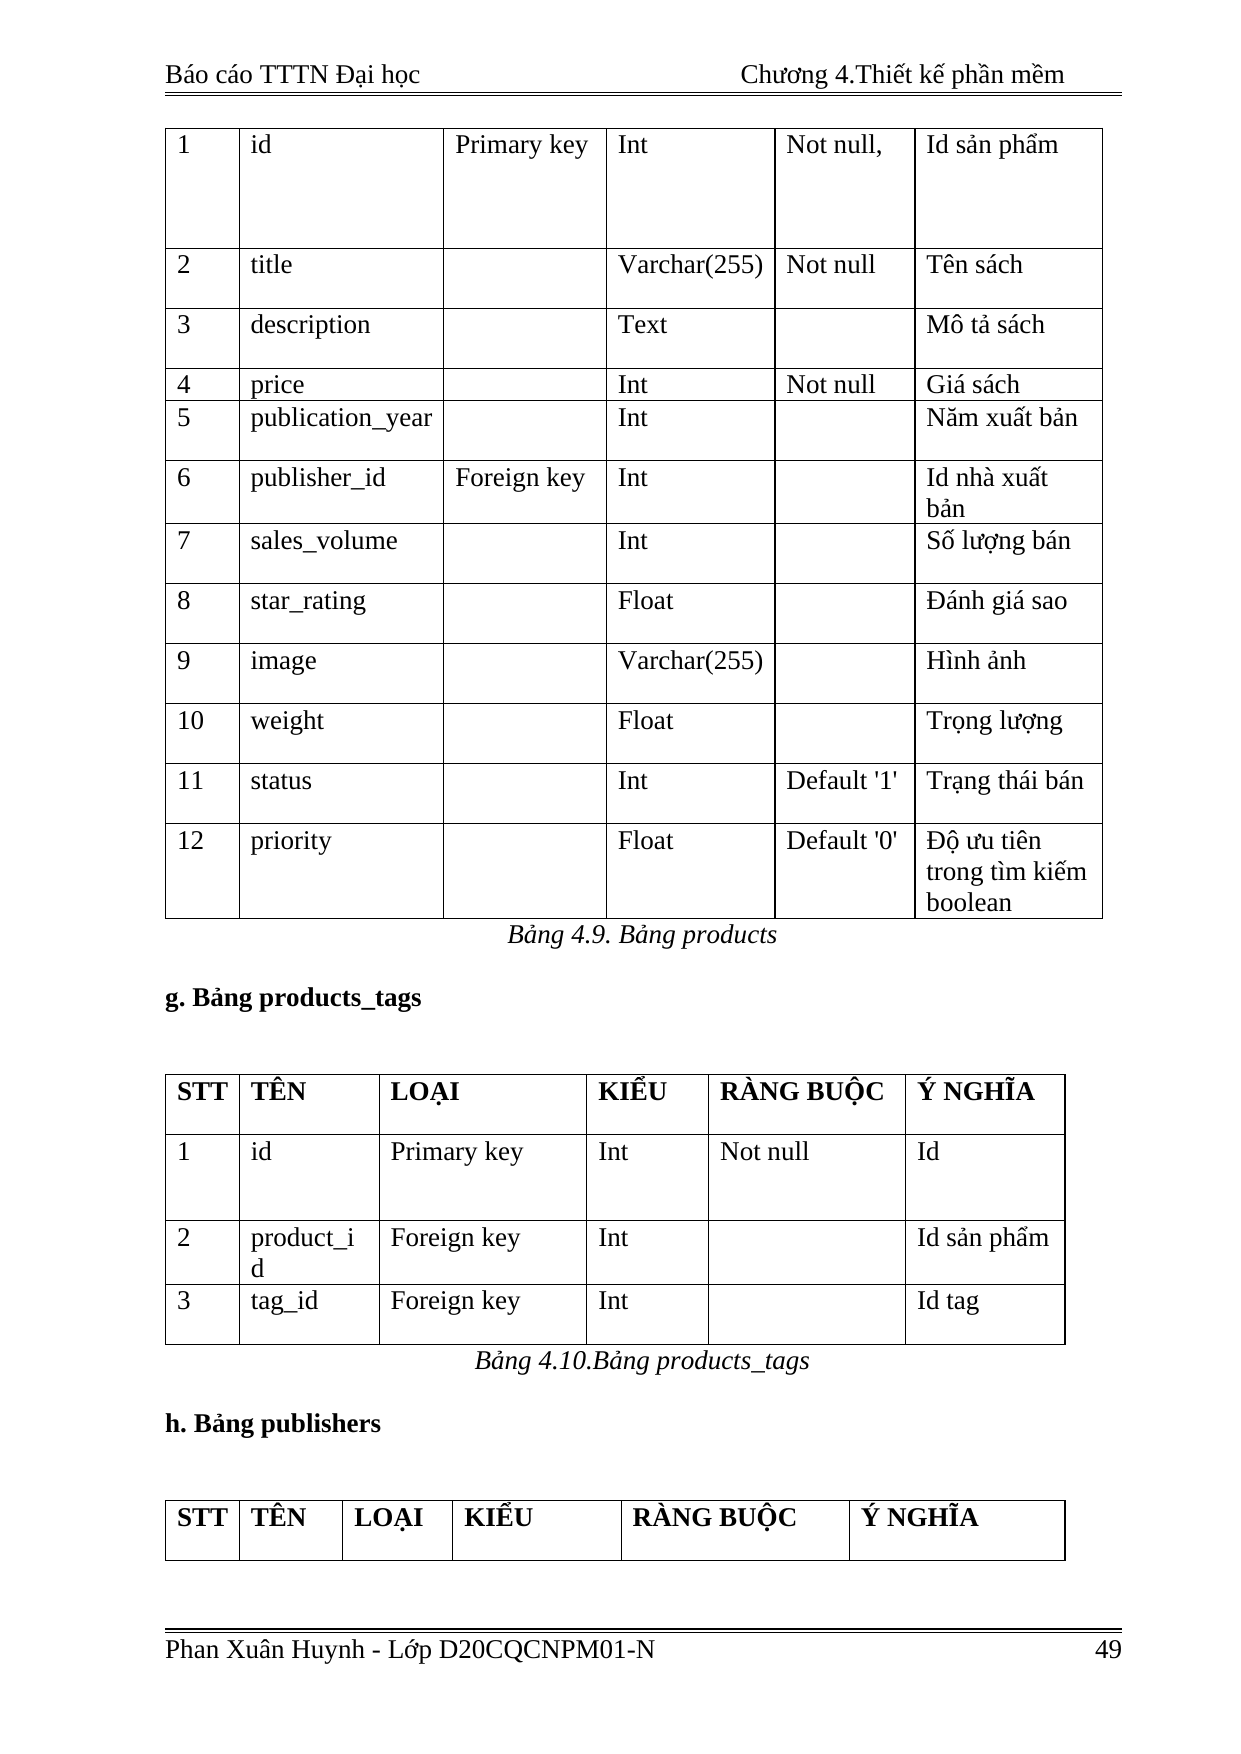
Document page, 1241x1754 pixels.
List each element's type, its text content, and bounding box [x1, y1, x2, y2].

table_cell Primary key [380, 1135, 586, 1220]
table_cell Int [587, 1285, 708, 1343]
table_cell [776, 524, 914, 583]
table_cell price [240, 369, 443, 400]
table_cell Int [587, 1135, 708, 1220]
table_cell Id sản phẩm [906, 1221, 1064, 1283]
table_cell Id [906, 1135, 1064, 1220]
table_cell [444, 584, 606, 643]
table_cell Float [607, 584, 774, 643]
table_cell weight [240, 704, 443, 763]
subtitle Bảng publishers [165, 1407, 1122, 1438]
table_cell 3 [166, 1285, 239, 1343]
table_cell Năm xuất bản [916, 401, 1102, 460]
table_header KIỂU [587, 1075, 708, 1134]
table_cell [776, 401, 914, 460]
table_cell product_id [240, 1221, 379, 1283]
table_cell Not null [709, 1135, 905, 1220]
table_cell Int [607, 401, 774, 460]
table_cell status [240, 764, 443, 823]
table_cell Foreign key [380, 1285, 586, 1343]
table_cell 2 [166, 249, 239, 308]
table_cell Foreign key [444, 461, 606, 523]
table_cell [709, 1285, 905, 1343]
table_cell Int [607, 369, 774, 400]
table_cell Int [607, 461, 774, 523]
table_cell Mô tả sách [916, 309, 1102, 368]
table_cell id [240, 1135, 379, 1220]
table_header LOẠI [380, 1075, 586, 1134]
table_cell Not null [776, 369, 914, 400]
table_cell priority [240, 824, 443, 918]
table_cell [776, 309, 914, 368]
table_cell image [240, 644, 443, 703]
table_cell 10 [166, 704, 239, 763]
table_cell Đánh giá sao [916, 584, 1102, 643]
table_cell Id tag [906, 1285, 1064, 1343]
table_header TÊN [240, 1075, 379, 1134]
table_cell Id sản phẩm [916, 129, 1102, 248]
table_cell Foreign key [380, 1221, 586, 1283]
table_cell 4 [166, 369, 239, 400]
table_cell [444, 249, 606, 308]
table_header KIỂU [453, 1501, 621, 1560]
table_cell Độ ưu tiên trong tìm kiếm boolean [916, 824, 1102, 918]
table_cell Trọng lượng [916, 704, 1102, 763]
table_cell Not null, [776, 129, 914, 248]
table_cell Int [607, 129, 774, 248]
table_cell title [240, 249, 443, 308]
table_header RÀNG BUỘC [709, 1075, 905, 1134]
table_cell Int [587, 1221, 708, 1283]
table_header RÀNG BUỘC [622, 1501, 849, 1560]
table_cell 8 [166, 584, 239, 643]
table_cell Default '0' [776, 824, 914, 918]
table_cell 1 [166, 1135, 239, 1220]
table_cell 1 [166, 129, 239, 248]
table_header Ý NGHĨA [850, 1501, 1064, 1560]
table_cell Default '1' [776, 764, 914, 823]
table_cell 2 [166, 1221, 239, 1283]
table_cell 3 [166, 309, 239, 368]
subtitle Bảng products_tags [165, 981, 1122, 1012]
table_cell [444, 764, 606, 823]
table_cell [444, 824, 606, 918]
table_cell Số lượng bán [916, 524, 1102, 583]
table_cell [444, 369, 606, 400]
table_cell tag_id [240, 1285, 379, 1343]
table_header STT [166, 1075, 239, 1134]
table_cell Varchar(255) [607, 644, 774, 703]
table_header STT [166, 1501, 239, 1560]
table_cell [709, 1221, 905, 1283]
table_cell 9 [166, 644, 239, 703]
table_cell [444, 644, 606, 703]
table_cell [776, 461, 914, 523]
table_header Ý NGHĨA [906, 1075, 1064, 1134]
table_cell [444, 401, 606, 460]
table_cell description [240, 309, 443, 368]
table_cell Tên sách [916, 249, 1102, 308]
table_cell Id nhà xuất bản [916, 461, 1102, 523]
table_cell sales_volume [240, 524, 443, 583]
table_header TÊN [240, 1501, 342, 1560]
table_cell 7 [166, 524, 239, 583]
table_cell Giá sách [916, 369, 1102, 400]
table_cell [444, 309, 606, 368]
table_cell 5 [166, 401, 239, 460]
table_cell Primary key [444, 129, 606, 248]
table_header LOẠI [343, 1501, 452, 1560]
table_cell [776, 644, 914, 703]
table_cell publication_year [240, 401, 443, 460]
table_cell Int [607, 524, 774, 583]
table_cell 6 [166, 461, 239, 523]
table_cell id [240, 129, 443, 248]
table_cell publisher_id [240, 461, 443, 523]
table_cell Not null [776, 249, 914, 308]
table_cell Float [607, 704, 774, 763]
table_cell [776, 584, 914, 643]
table_cell [444, 704, 606, 763]
table_cell [444, 524, 606, 583]
table_cell 12 [166, 824, 239, 918]
table_cell Int [607, 764, 774, 823]
table_cell Text [607, 309, 774, 368]
table_cell Trạng thái bán [916, 764, 1102, 823]
table_cell 11 [166, 764, 239, 823]
table_cell Hình ảnh [916, 644, 1102, 703]
table_cell Varchar(255) [607, 249, 774, 308]
table_cell star_rating [240, 584, 443, 643]
table_cell [776, 704, 914, 763]
table_cell Float [607, 824, 774, 918]
